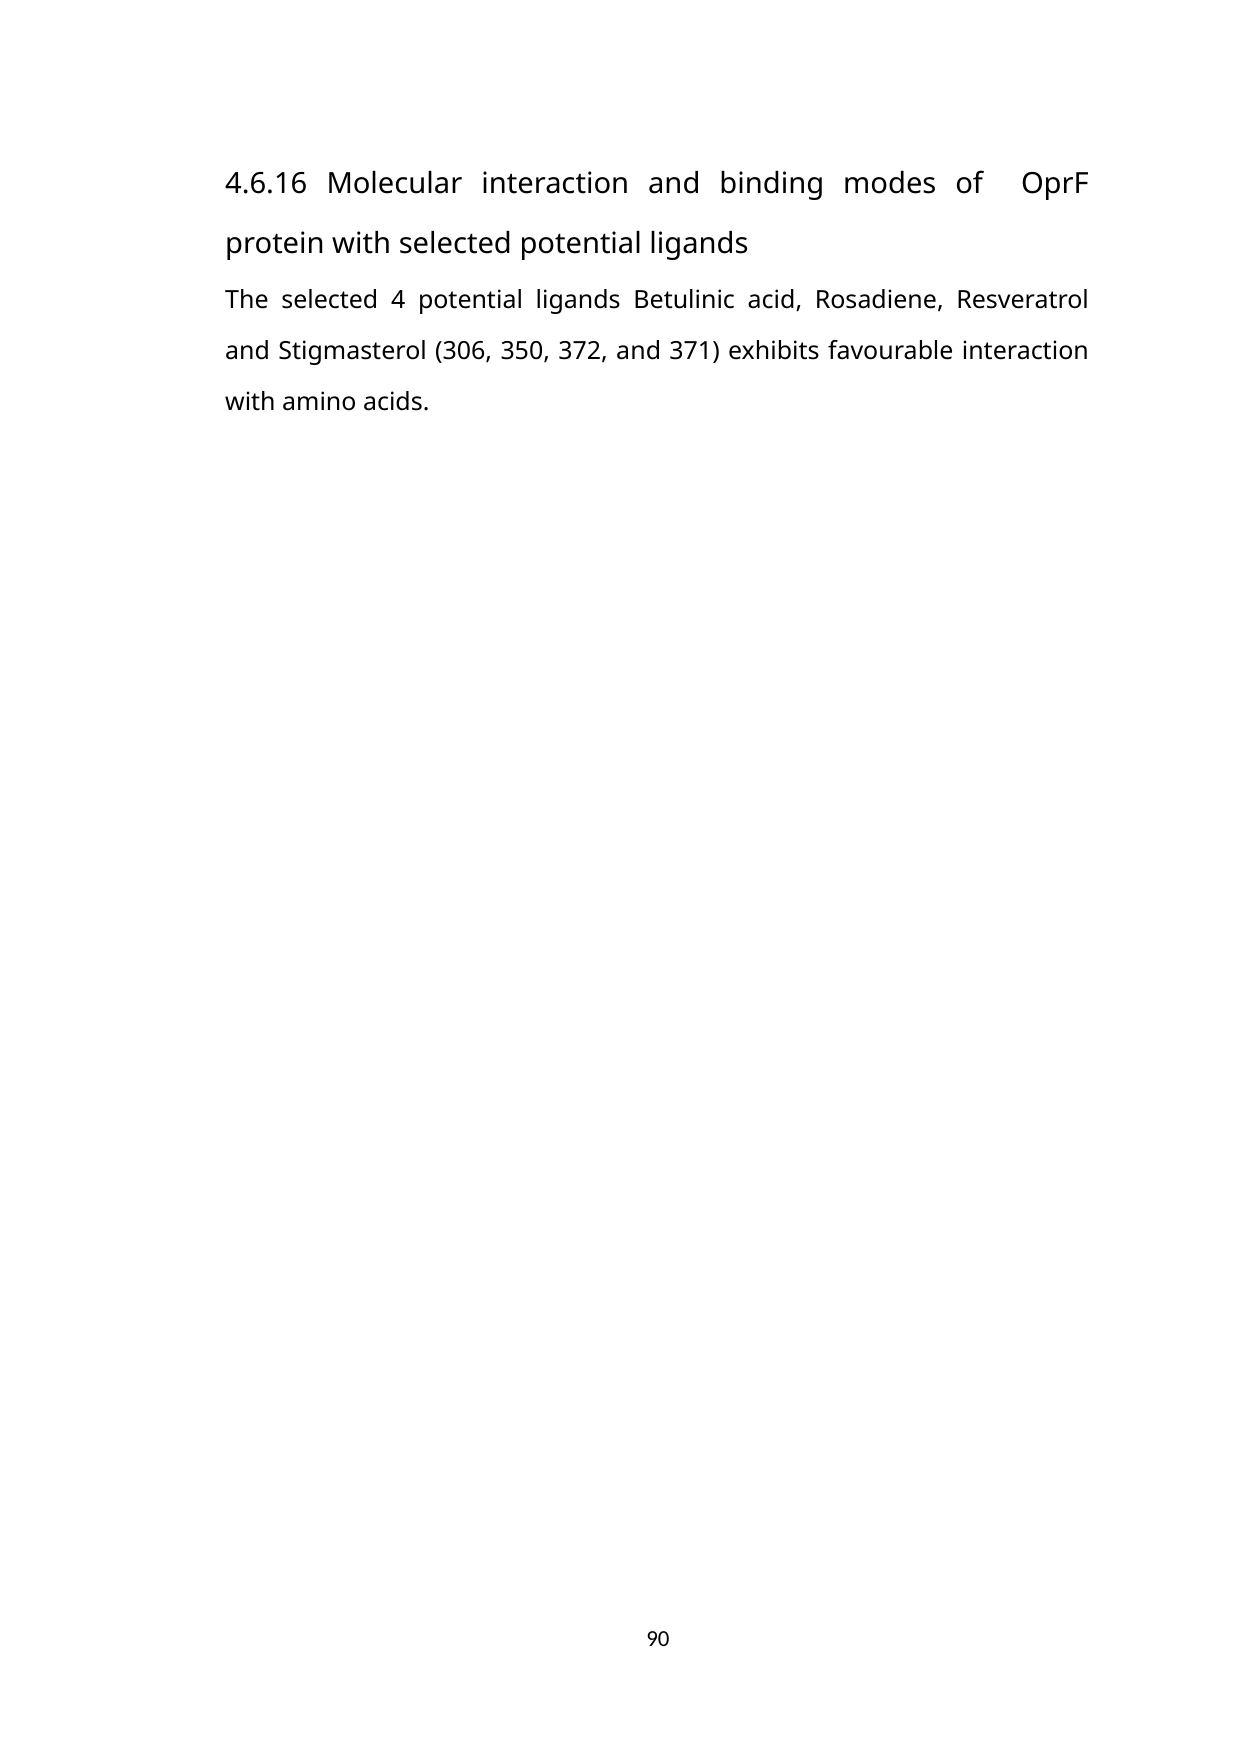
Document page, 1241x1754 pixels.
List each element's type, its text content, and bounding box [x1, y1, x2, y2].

title 4.6.16 Molecular interaction and binding modes of OprF protein with selected potential ligands [225, 162, 1090, 262]
text The selected 4 potential ligands Betulinic acid, Rosadiene, Resveratrol and Stigmasterol (306, 350, 372, and 371) exhibits favourable interaction with amino acids. [225, 281, 1090, 418]
